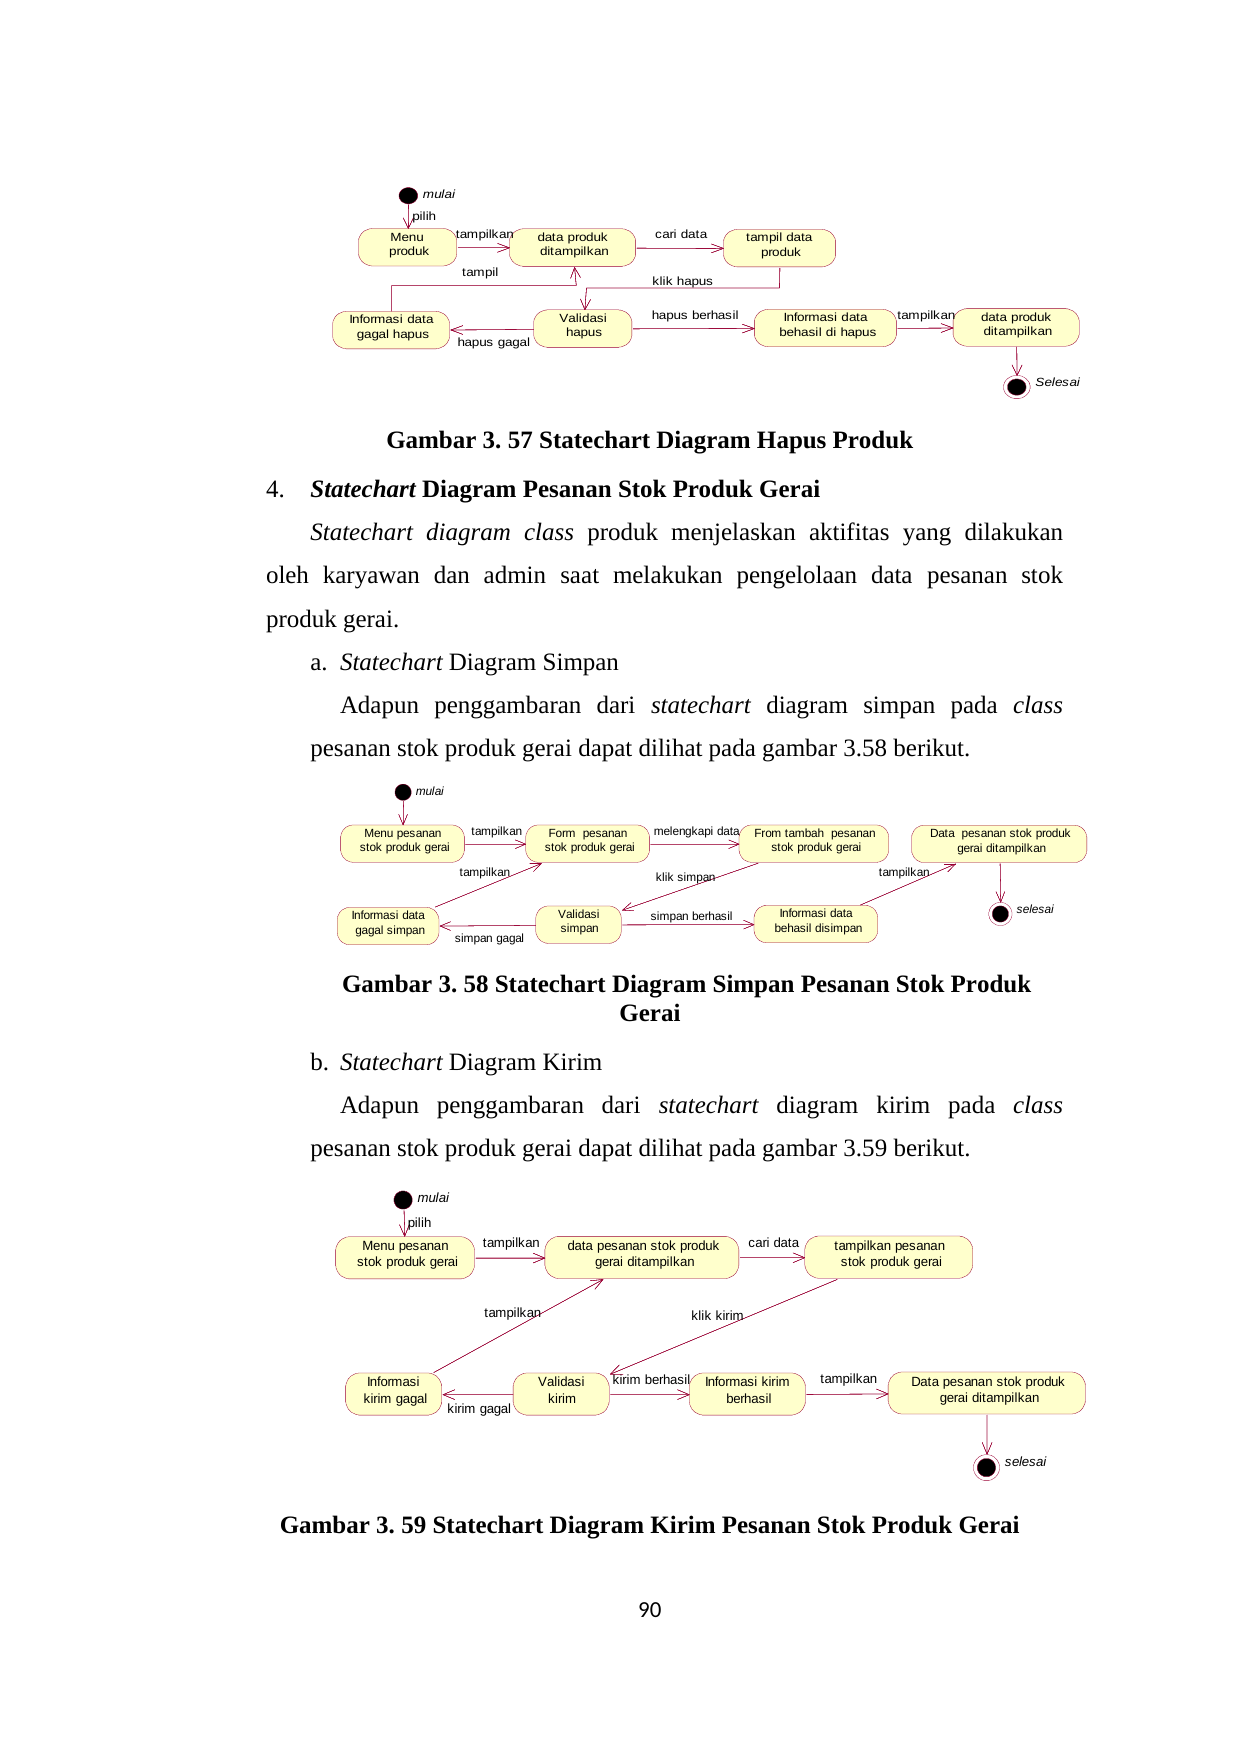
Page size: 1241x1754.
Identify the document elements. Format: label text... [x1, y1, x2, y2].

text Adapun penggambaran dari statechart diagram kirim pada class pesanan stok produk gerai dapat dilihat pada gambar 3.59 berikut. [310, 1090, 1063, 1162]
list Statechart Diagram Kirim [310, 1047, 1063, 1076]
list Statechart Diagram Simpan [310, 647, 1063, 676]
text Adapun penggambaran dari statechart diagram simpan pada class pesanan stok produk gerai dapat dilihat pada gambar 3.58 berikut. [310, 690, 1063, 762]
text Gambar 3. 57 Statechart Diagram Hapus Produk [236, 425, 1063, 453]
list Statechart Diagram Pesanan Stok Produk Gerai [266, 474, 1063, 503]
list Statechart diagram class produk menjelaskan aktifitas yang dilakukan oleh karyawan dan admin saat melakukan pengelolaan data pesanan stok produk gerai. [266, 517, 1063, 632]
text Gambar 3. 58 Statechart Diagram Simpan Pesanan Stok Produk Gerai [236, 969, 1063, 1026]
text Gambar 3. 59 Statechart Diagram Kirim Pesanan Stok Produk Gerai [236, 1510, 1063, 1539]
